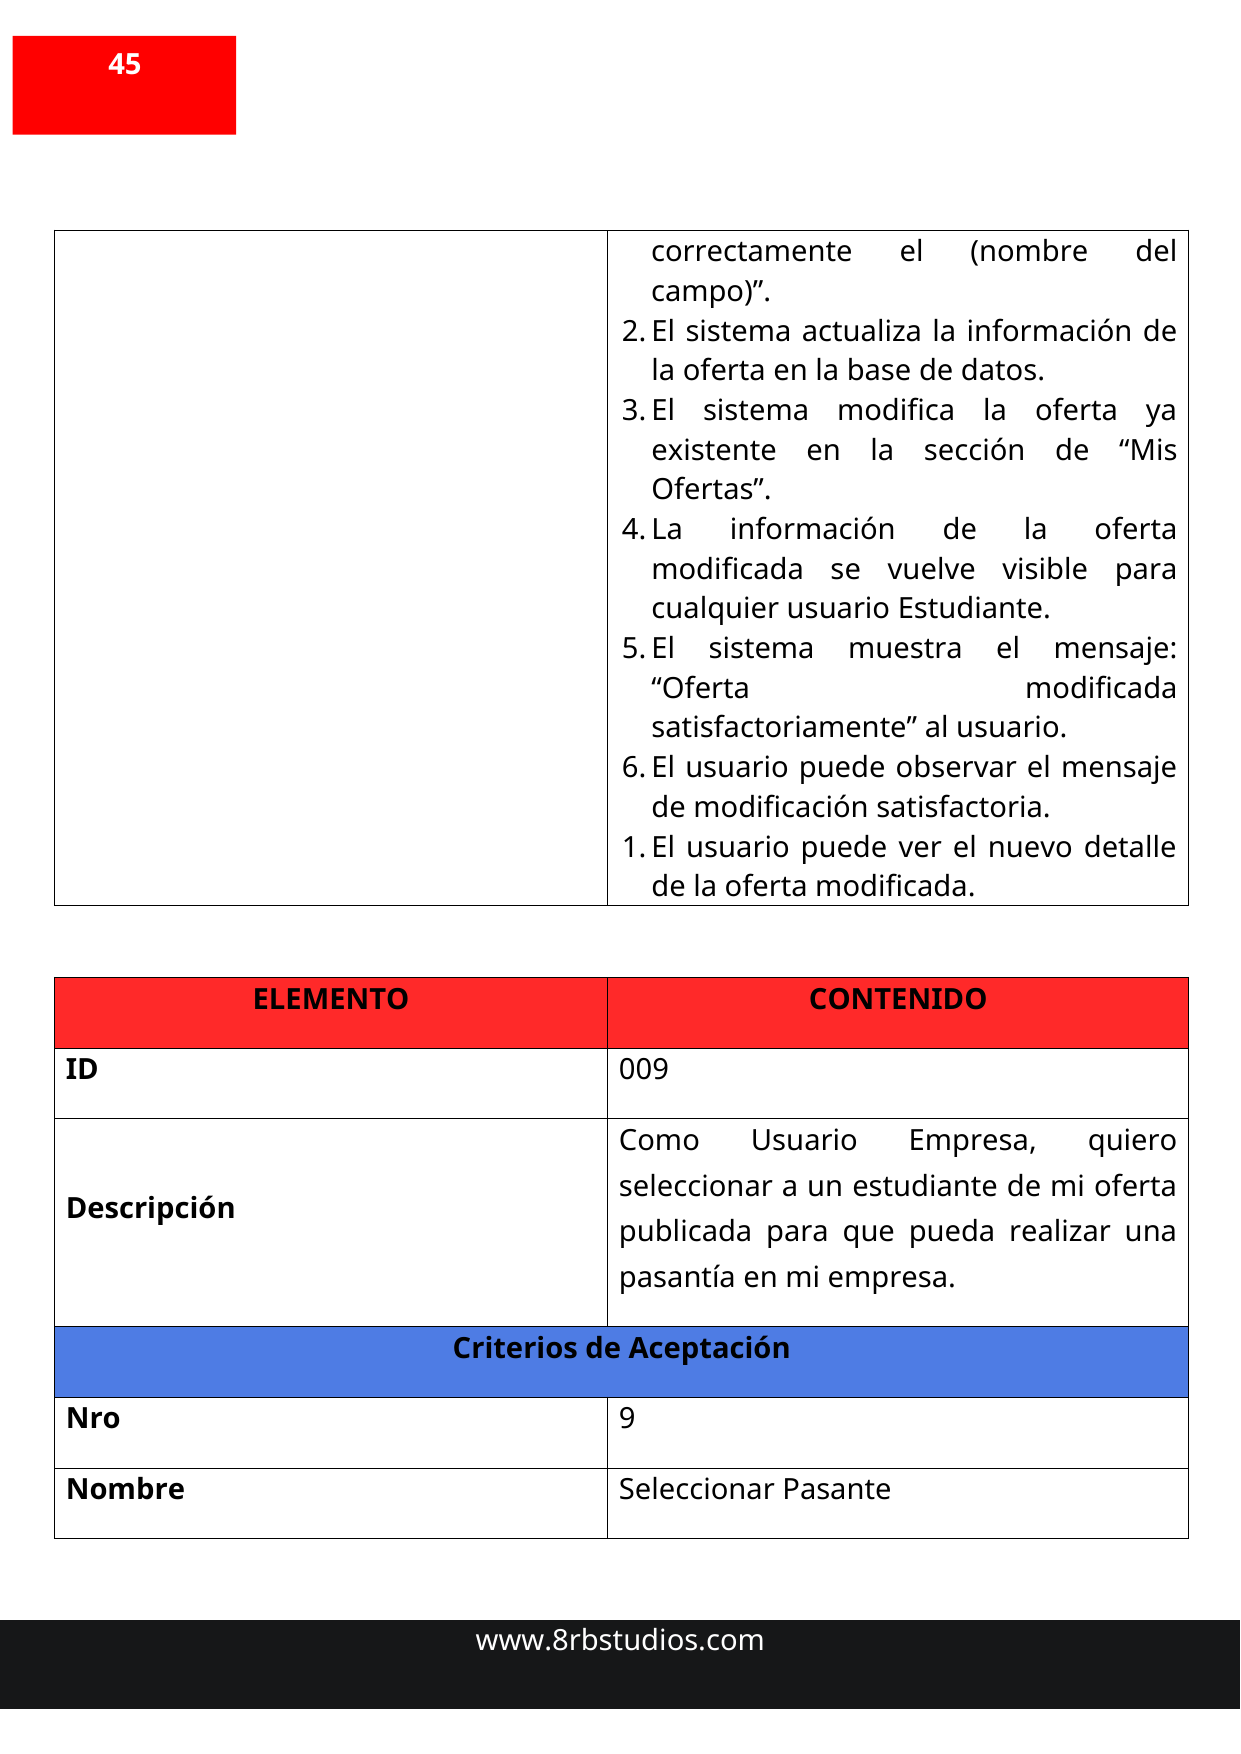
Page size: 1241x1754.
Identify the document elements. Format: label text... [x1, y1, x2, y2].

table_cell ID [55, 1049, 607, 1118]
table_header ELEMENTO [55, 978, 607, 1048]
table_cell Criterios de Aceptación [55, 1327, 1188, 1397]
table_cell Nombre [55, 1469, 607, 1538]
table_header CONTENIDO [608, 978, 1188, 1048]
table_cell 9 [608, 1398, 1188, 1467]
table_cell Seleccionar Pasante [608, 1469, 1188, 1538]
table_cell Nro [55, 1398, 607, 1467]
table_cell 009 [608, 1049, 1188, 1118]
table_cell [608, 231, 1188, 905]
table_cell Como Usuario Empresa, quiero seleccionar a un estudiante de mi oferta publicada para que pueda realizar una pasantía en mi empresa. [608, 1119, 1188, 1326]
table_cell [55, 231, 607, 905]
table_cell Descripción [55, 1119, 607, 1326]
